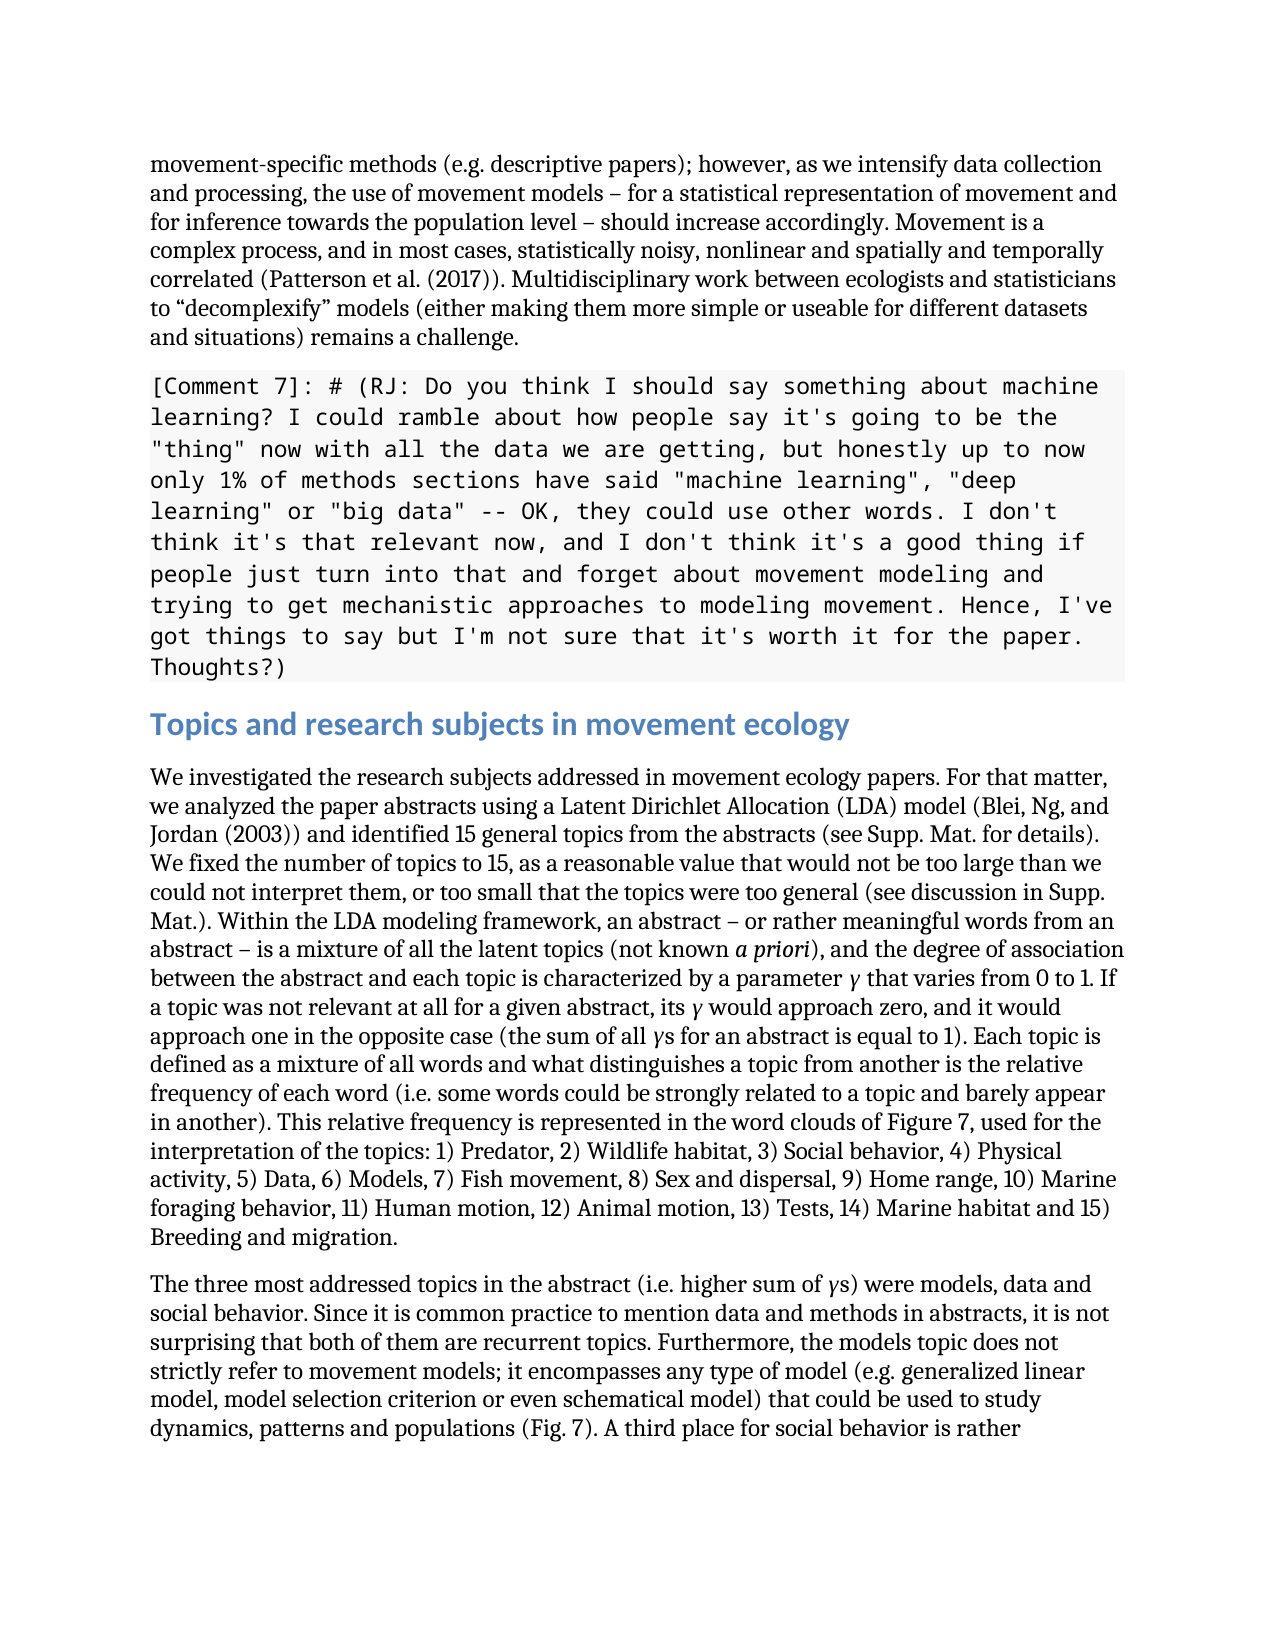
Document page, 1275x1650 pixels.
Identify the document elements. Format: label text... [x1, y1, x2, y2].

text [150, 1270, 1125, 1443]
subtitle Topics and research subjects in movement ecology [150, 703, 1125, 744]
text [150, 150, 1125, 351]
text We investigated the research subjects addressed in movement ecology papers. For that matter, we analyzed the paper abstracts using a Latent Dirichlet Allocation (LDA) model (Blei, Ng, and Jordan (2003)) and identified 15 general topics from the abstracts (see Supp. Mat. for details). We fixed the number of topics to 15, as a reasonable value that would not be too large than we could not interpret them, or too small that the topics were too general (see discussion in Supp. Mat.). Within the LDA modeling framework, an abstract – or rather meaningful words from an abstract – is a mixture of all the latent topics (not known a priori), and the degree of association between the abstract and each topic is characterized by a parameter that varies from 0 to 1. If a topic was not relevant at all for a given abstract, its would approach zero, and it would approach one in the opposite case (the sum of all s for an abstract is equal to 1). Each topic is defined as a mixture of all words and what distinguishes a topic from another is the relative frequency of each word (i.e. some words could be strongly related to a topic and barely appear in another). This relative frequency is represented in the word clouds of Figure 7, used for the interpretation of the topics: 1) Predator, 2) Wildlife habitat, 3) Social behavior, 4) Physical activity, 5) Data, 6) Models, 7) Fish movement, 8) Sex and dispersal, 9) Home range, 10) Marine foraging behavior, 11) Human motion, 12) Animal motion, 13) Tests, 14) Marine habitat and 15) Breeding and migration. [150, 763, 1125, 1252]
text [Comment 7]: # (RJ: Do you think I should say something about machine learning? I could ramble about how people say it's going to be the "thing" now with all the data we are getting, but honestly up to now only 1% of methods sections have said "machine learning", "deep learning" or "big data" -- OK, they could use other words. I don't think it's that relevant now, and I don't think it's a good thing if people just turn into that and forget about movement modeling and trying to get mechanistic approaches to modeling movement. Hence, I've got things to say but I'm not sure that it's worth it for the paper. Thoughts?) [150, 370, 1125, 682]
